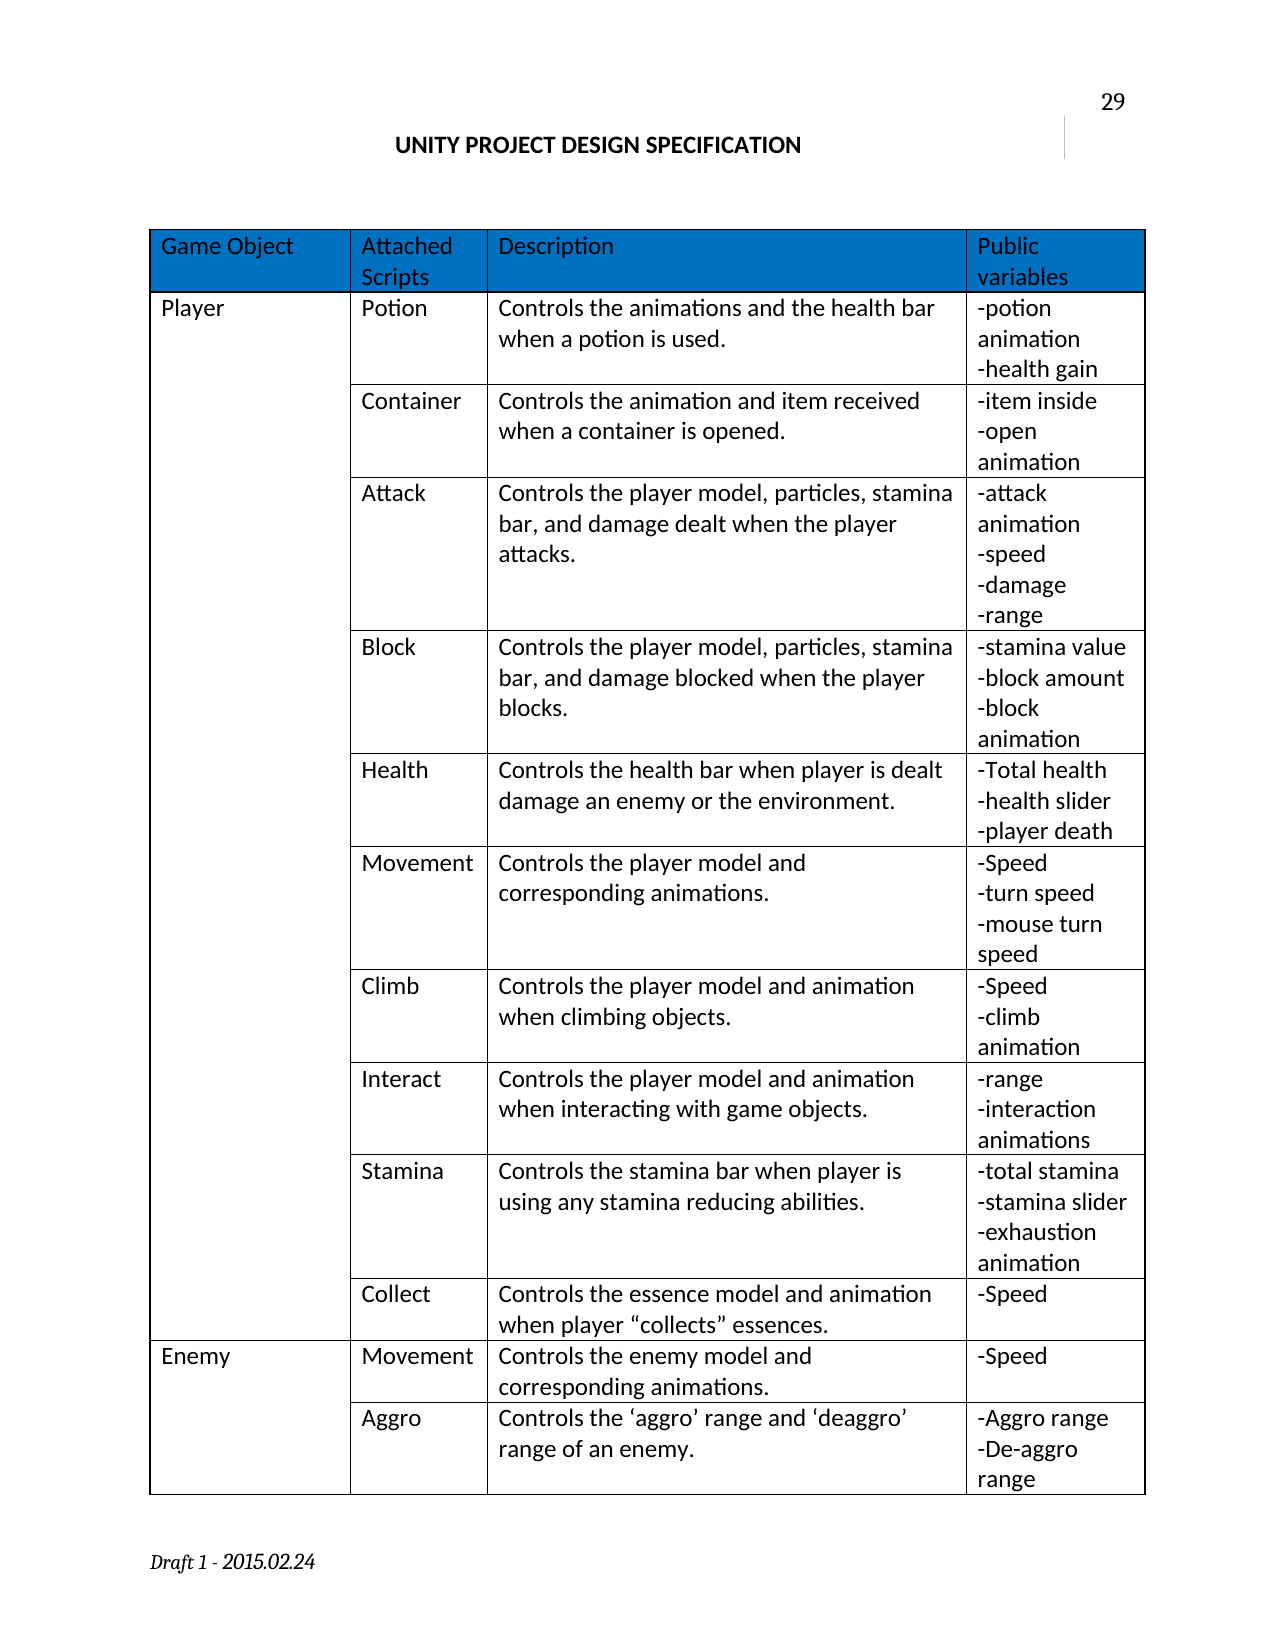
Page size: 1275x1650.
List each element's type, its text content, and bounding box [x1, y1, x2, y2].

table_cell Controls the essence model and animation when player “collects” essences. [488, 1279, 966, 1339]
table_cell -stamina value -block amount -block animation [967, 631, 1144, 753]
table_cell -Speed [967, 1341, 1144, 1402]
table_cell -Aggro range -De-aggro range [967, 1403, 1144, 1494]
table_cell Controls the player model, particles, stamina bar, and damage dealt when the player attacks. [488, 478, 966, 630]
table_cell Enemy [151, 1341, 350, 1494]
table_cell Collect [351, 1279, 487, 1339]
table_cell Controls the ‘aggro’ range and ‘deaggro’ range of an enemy. [488, 1403, 966, 1494]
table_cell Movement [351, 847, 487, 969]
table_cell Potion [351, 293, 487, 384]
table_cell Block [351, 631, 487, 753]
table_cell Controls the health bar when player is dealt damage an enemy or the environment. [488, 754, 966, 846]
table_cell Health [351, 754, 487, 846]
table_cell Controls the stamina bar when player is using any stamina reducing abilities. [488, 1155, 966, 1277]
table_cell Interact [351, 1063, 487, 1154]
table_cell Stamina [351, 1155, 487, 1277]
table_cell Controls the animations and the health bar when a potion is used. [488, 293, 966, 384]
table_cell -item inside -open animation [967, 385, 1144, 477]
table_cell -total stamina -stamina slider -exhaustion animation [967, 1155, 1144, 1277]
table_cell Controls the player model and animation when climbing objects. [488, 970, 966, 1062]
table_cell Controls the player model and corresponding animations. [488, 847, 966, 969]
table_cell -attack animation -speed -damage -range [967, 478, 1144, 630]
table_cell Aggro [351, 1403, 487, 1494]
table_cell Movement [351, 1341, 487, 1402]
table_cell -Speed -turn speed -mouse turn speed [967, 847, 1144, 969]
table_cell -range -interaction animations [967, 1063, 1144, 1154]
table_cell -Speed -climb animation [967, 970, 1144, 1062]
table_cell Controls the player model and animation when interacting with game objects. [488, 1063, 966, 1154]
table_header Public variables [967, 230, 1144, 291]
table_cell Climb [351, 970, 487, 1062]
table_cell Controls the enemy model and corresponding animations. [488, 1341, 966, 1402]
table_cell Container [351, 385, 487, 477]
table_cell Controls the animation and item received when a container is opened. [488, 385, 966, 477]
table_header Description [488, 230, 966, 291]
table_cell Player [151, 293, 350, 1339]
table_cell -Speed [967, 1279, 1144, 1339]
table_cell Attack [351, 478, 487, 630]
table_cell Controls the player model, particles, stamina bar, and damage blocked when the player blocks. [488, 631, 966, 753]
table_header Attached Scripts [351, 230, 487, 291]
table_cell -potion animation -health gain [967, 293, 1144, 384]
table_header Game Object [151, 230, 350, 291]
table_cell -Total health -health slider -player death [967, 754, 1144, 846]
